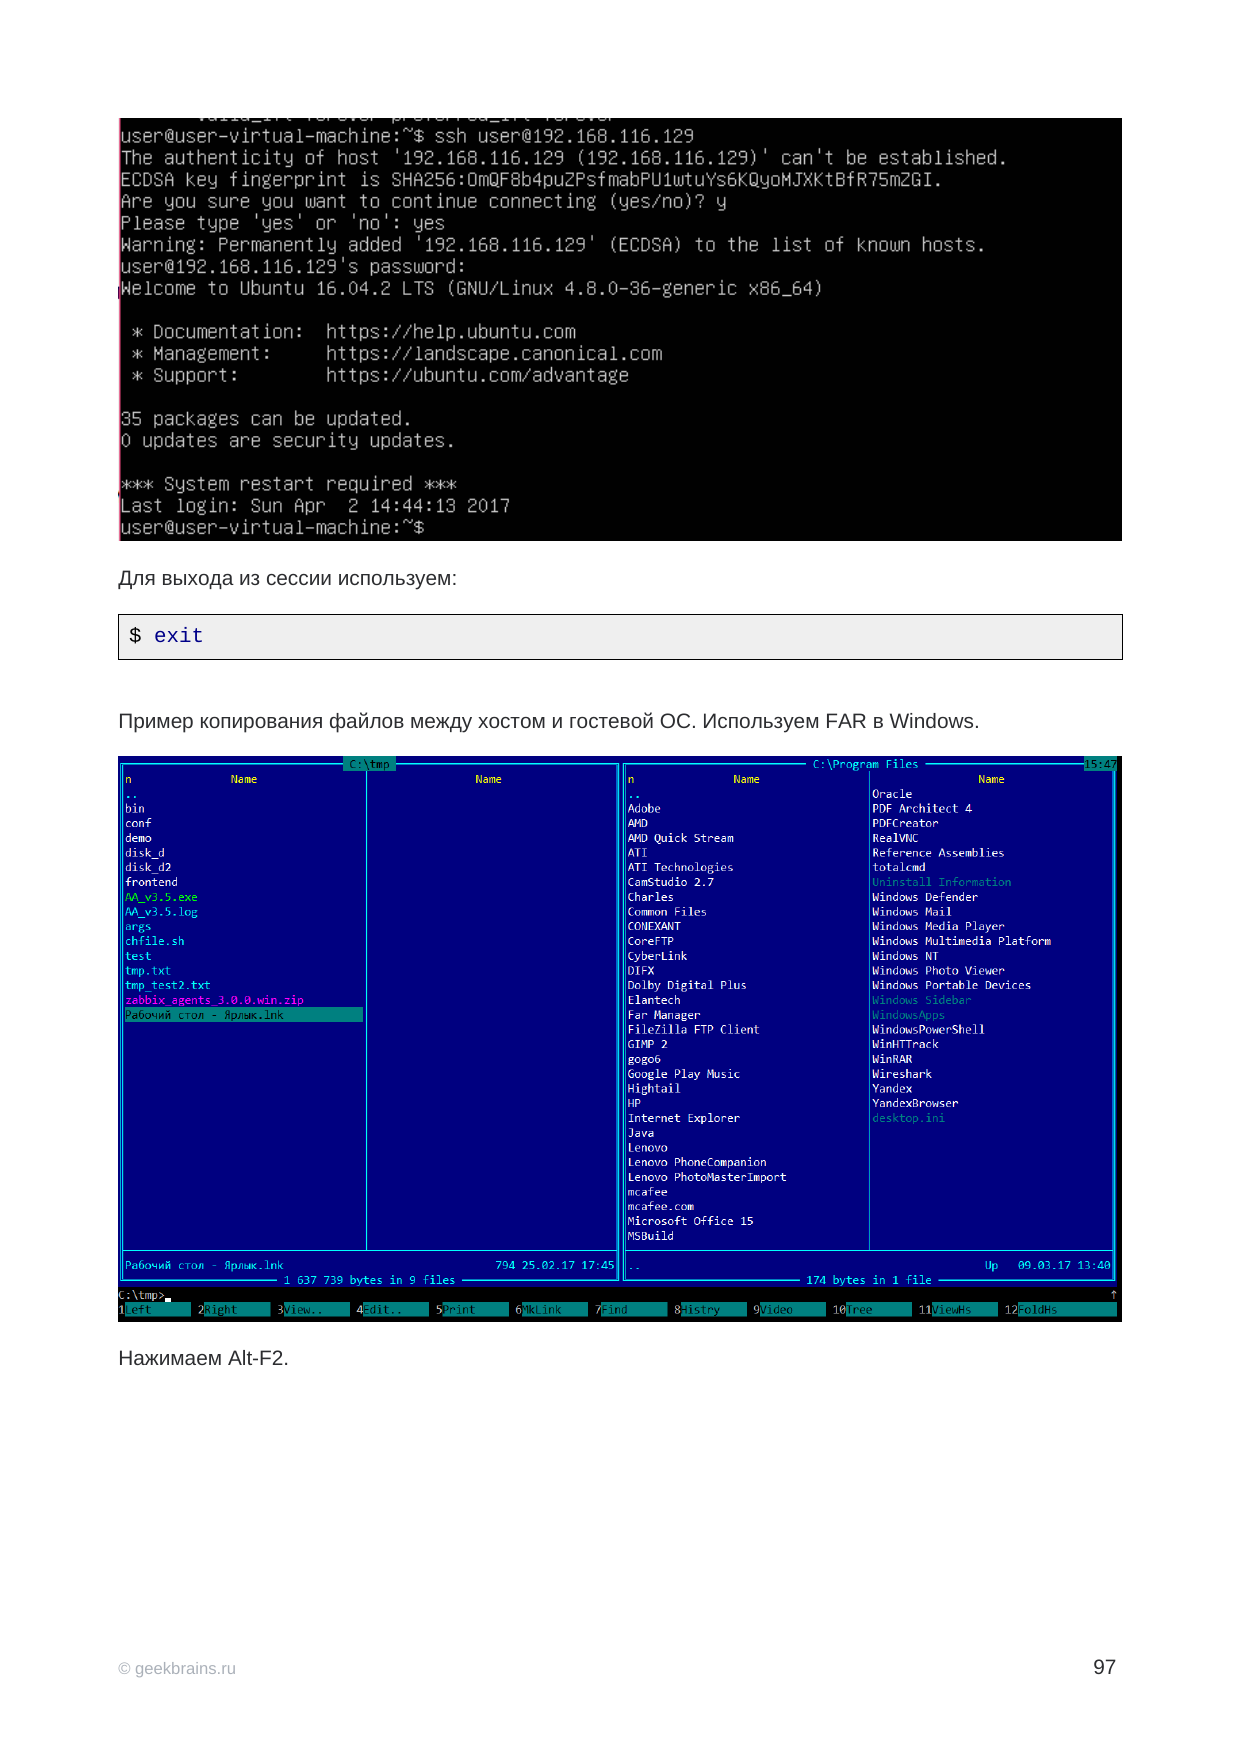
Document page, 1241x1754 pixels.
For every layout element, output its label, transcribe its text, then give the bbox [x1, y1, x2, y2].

text Нажимаем Alt-F2. [118, 1346, 1122, 1370]
picture [118, 118, 1122, 541]
text Пример копирования файлов между хостом и гостевой ОС. Используем FAR в Windows. [118, 681, 1122, 732]
picture [118, 756, 1122, 1322]
table_header $ exit [119, 615, 1122, 659]
text Для выхода из сессии используем: [118, 565, 1122, 589]
